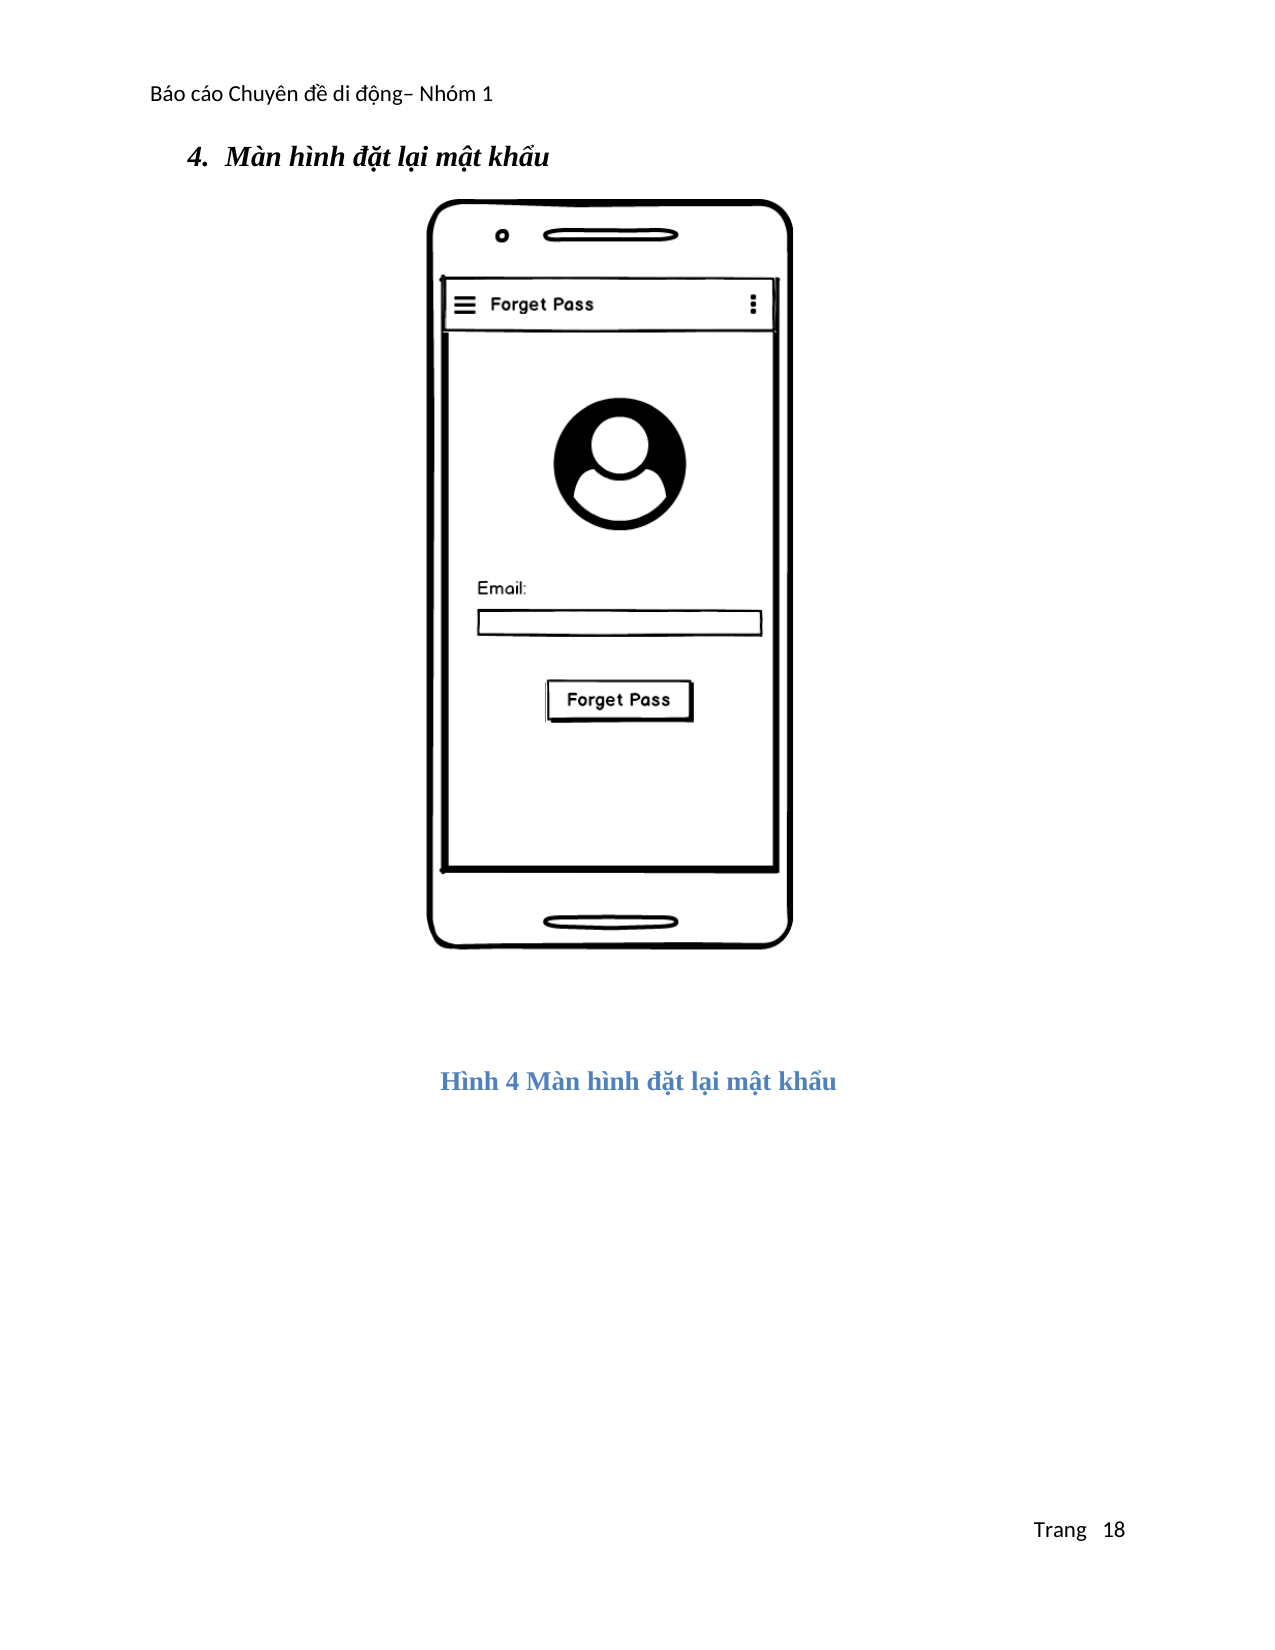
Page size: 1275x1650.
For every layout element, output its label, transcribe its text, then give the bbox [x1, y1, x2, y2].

text Hình 4 Màn hình đặt lại mật khẩu [150, 1065, 1127, 1096]
picture [300, 199, 923, 994]
subtitle Màn hình đặt lại mật khẩu [187, 139, 1127, 173]
